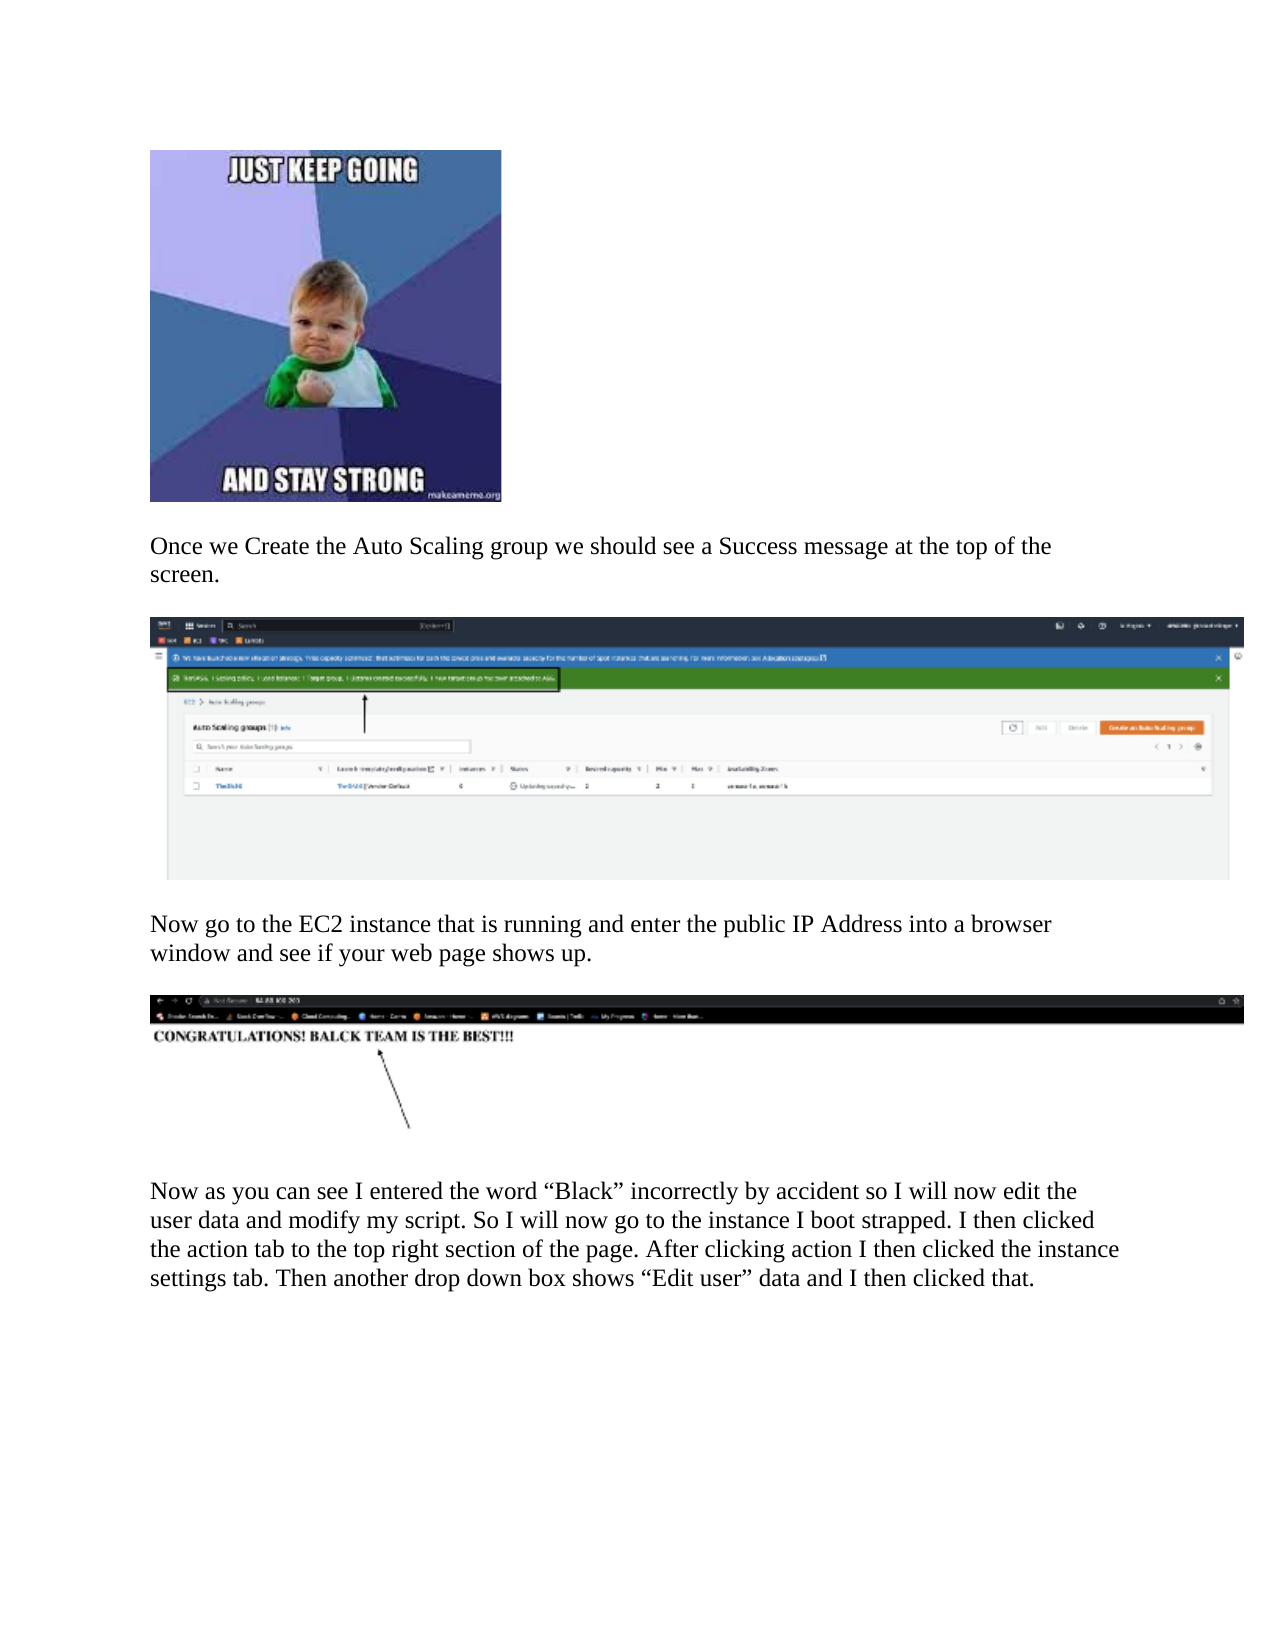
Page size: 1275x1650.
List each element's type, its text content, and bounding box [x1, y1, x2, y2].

text Now as you can see I entered the word “Black” incorrectly by accident so I will now edit the user data and modify my script. So I will now go to the instance I boot strapped. I then clicked the action tab to the top right section of the page. After clicking action I then clicked the instance settings tab. Then another drop down box shows “Edit user” data and I then clicked that. [150, 1176, 1125, 1291]
picture [150, 150, 502, 502]
text Once we Create the Auto Scaling group we should see a Success message at the top of the screen. [150, 531, 1125, 588]
text Now go to the EC2 instance that is running and enter the public IP Address into a browser window and see if your web page shows up. [150, 909, 1125, 967]
picture [150, 617, 1244, 880]
picture [150, 995, 1244, 1148]
